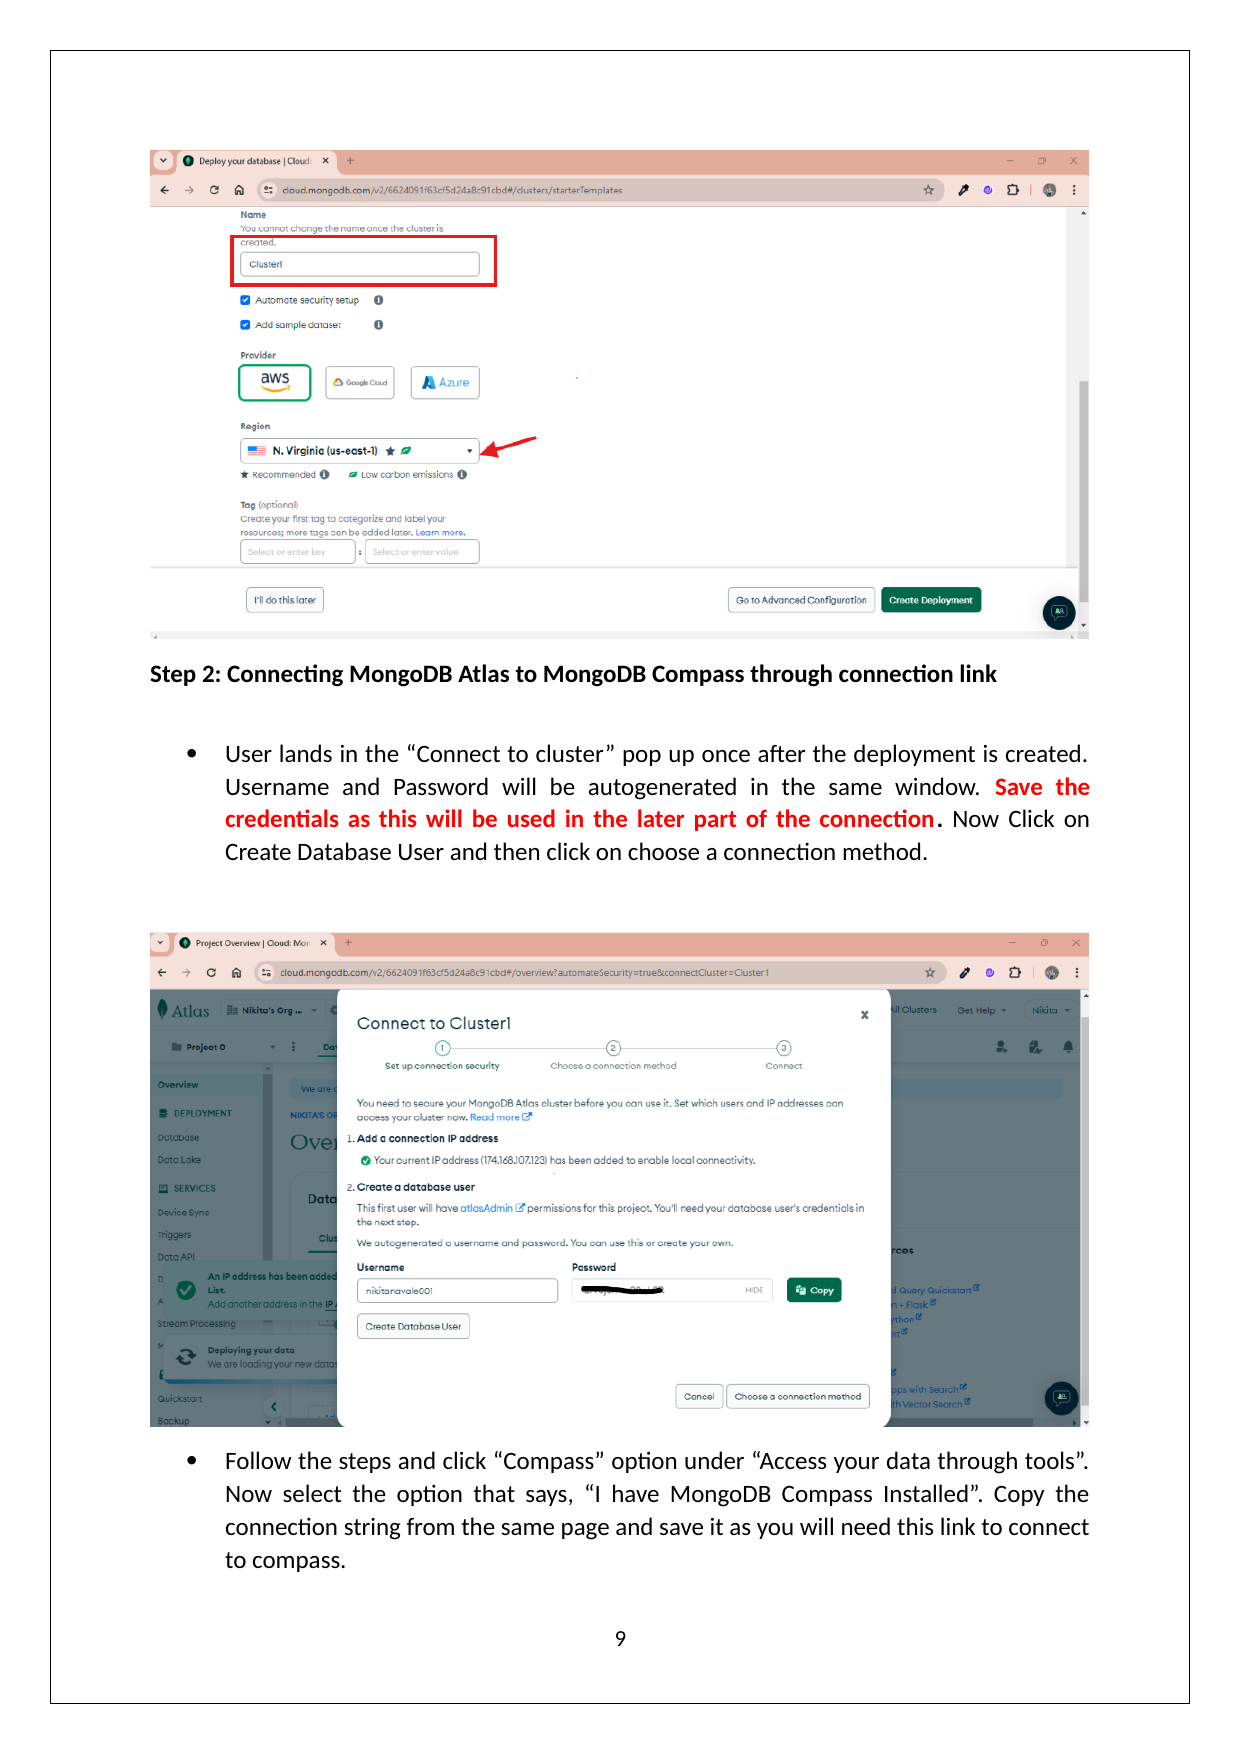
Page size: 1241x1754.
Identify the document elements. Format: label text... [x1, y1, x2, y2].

list User lands in the “Connect to cluster” pop up once after the deployment is created. Username and Password will be autogenerated in the same window. Save the credentials as this will be used in the later part of the connection. Now Click on Create Database User and then click on choose a connection method. [187, 738, 1090, 867]
list Follow the steps and click “Compass” option under “Access your data through tools”. Now select the option that says, “I have MongoDB Compass Installed”. Copy the connection string from the same page and save it as you will need this link to connect to compass. [187, 1446, 1090, 1575]
picture [150, 150, 1089, 639]
subtitle Step 2: Connecting MongoDB Atlas to MongoDB Compass through connection link [150, 658, 1090, 688]
picture [150, 932, 1089, 1427]
